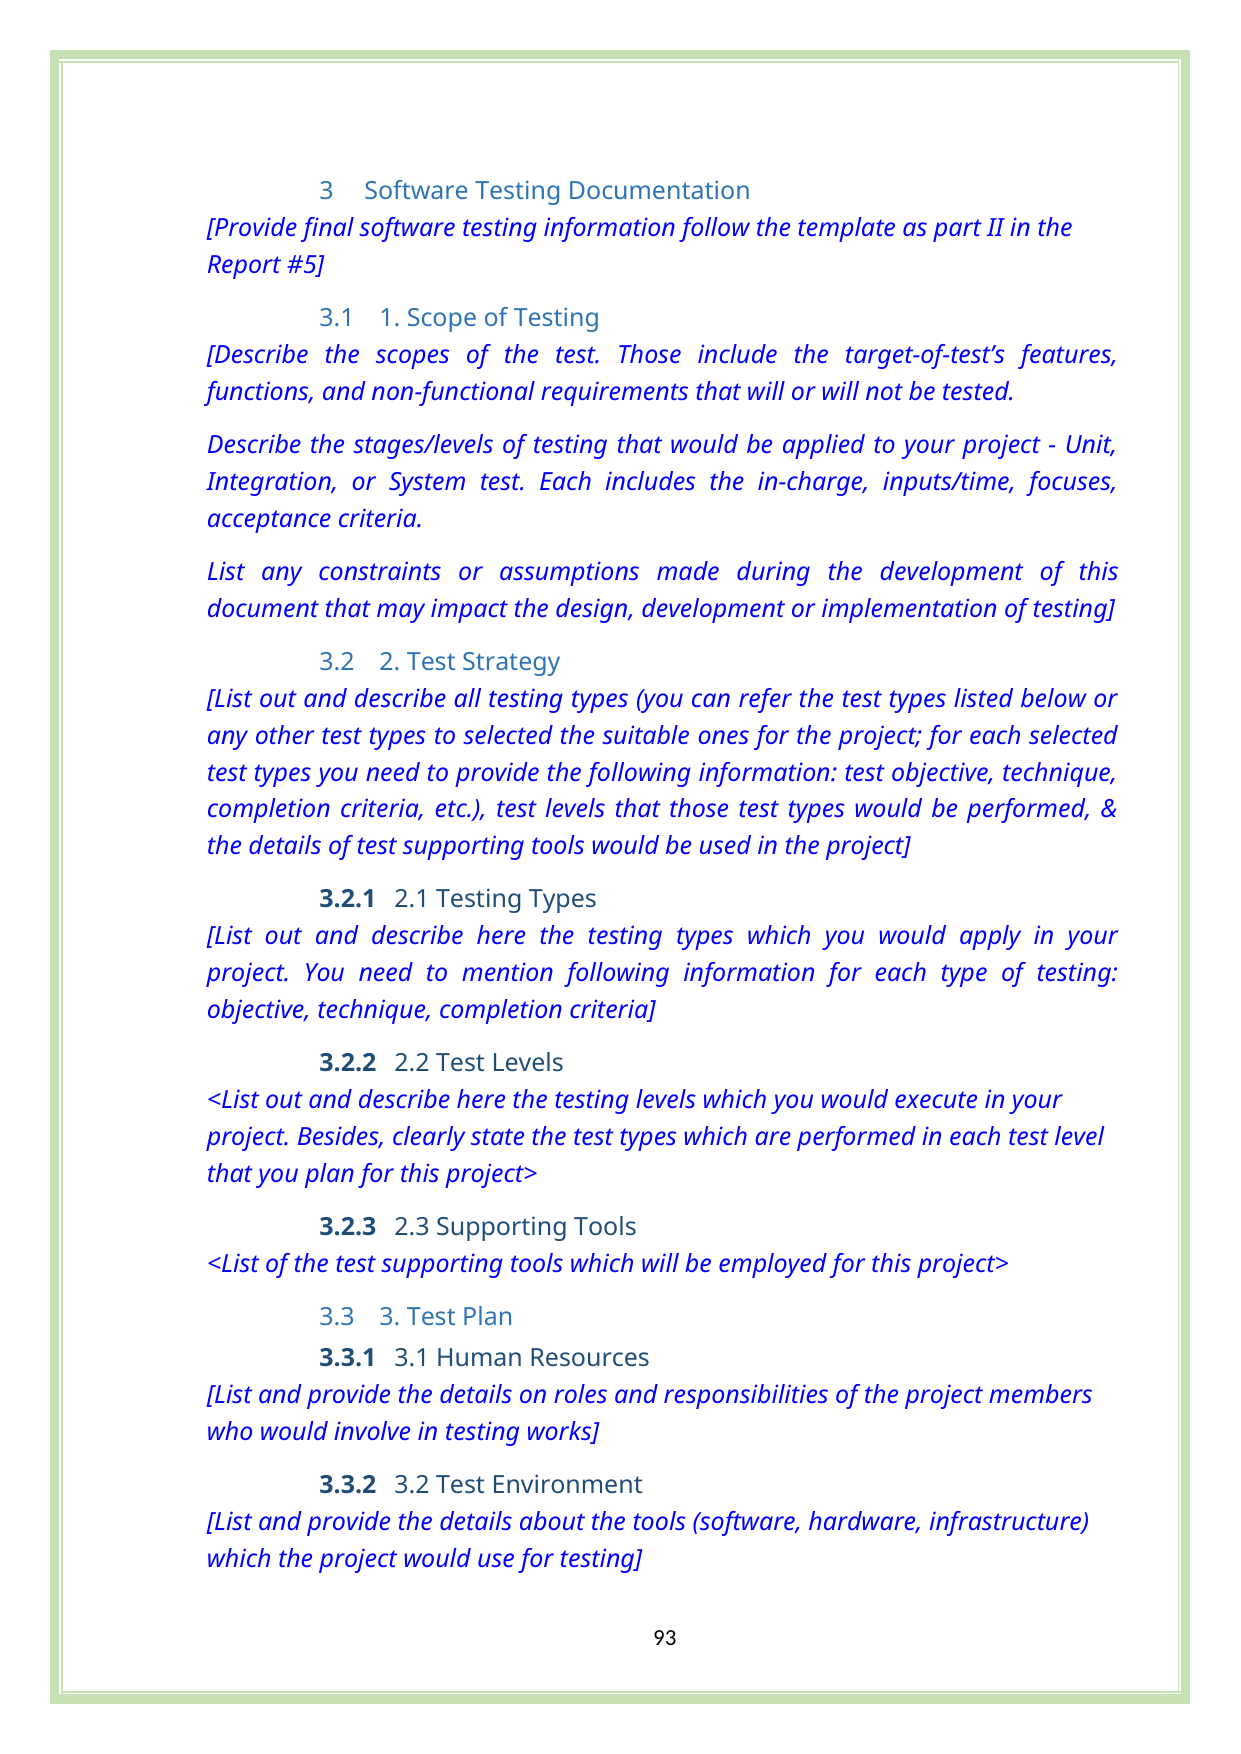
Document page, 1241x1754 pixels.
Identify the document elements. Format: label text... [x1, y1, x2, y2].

subtitle 3.2 Test Environment [319, 1467, 1122, 1501]
subtitle 3. Test Plan [319, 1299, 1122, 1333]
subtitle 1. Scope of Testing [319, 300, 1122, 334]
subtitle 2.2 Test Levels [319, 1045, 1122, 1079]
subtitle 2. Test Strategy [319, 644, 1122, 678]
subtitle 2.3 Supporting Tools [319, 1209, 1122, 1243]
text List any constraints or assumptions made during the development of this document that may impact the design, development or implementation of testing] [207, 554, 1122, 624]
text <List of the test supporting tools which will be employed for this project> [207, 1245, 1122, 1279]
subtitle Software Testing Documentation [319, 173, 1122, 207]
text <List out and describe here the testing levels which you would execute in your project. Besides, clearly state the test types which are performed in each test level that you plan for this project> [207, 1082, 1122, 1189]
subtitle 2.1 Testing Types [319, 881, 1122, 915]
text [List out and describe here the testing types which you would apply in your project. You need to mention following information for each type of testing: objective, technique, completion criteria] [207, 918, 1122, 1026]
text [List and provide the details about the tools (software, hardware, infrastructure) which the project would use for testing] [207, 1503, 1122, 1574]
text [Provide final software testing information follow the template as part II in the Report #5] [207, 209, 1122, 280]
text Describe the stages/levels of testing that would be applied to your project - Unit, Integration, or System test. Each includes the in-charge, inputs/time, focuses, acceptance criteria. [207, 427, 1122, 534]
text [Describe the scopes of the test. Those include the target-of-test’s features, functions, and non-functional requirements that will or will not be tested. [207, 336, 1122, 407]
text [List and provide the details on roles and responsibilities of the project members who would involve in testing works] [207, 1377, 1122, 1447]
subtitle 3.1 Human Resources [319, 1340, 1122, 1374]
text [List out and describe all testing types (you can refer the test types listed below or any other test types to selected the suitable ones for the project; for each selected test types you need to provide the following information: test objective, technique, completion criteria, etc.), test levels that those test types would be performed, & the details of test supporting tools would be used in the project] [207, 681, 1122, 862]
